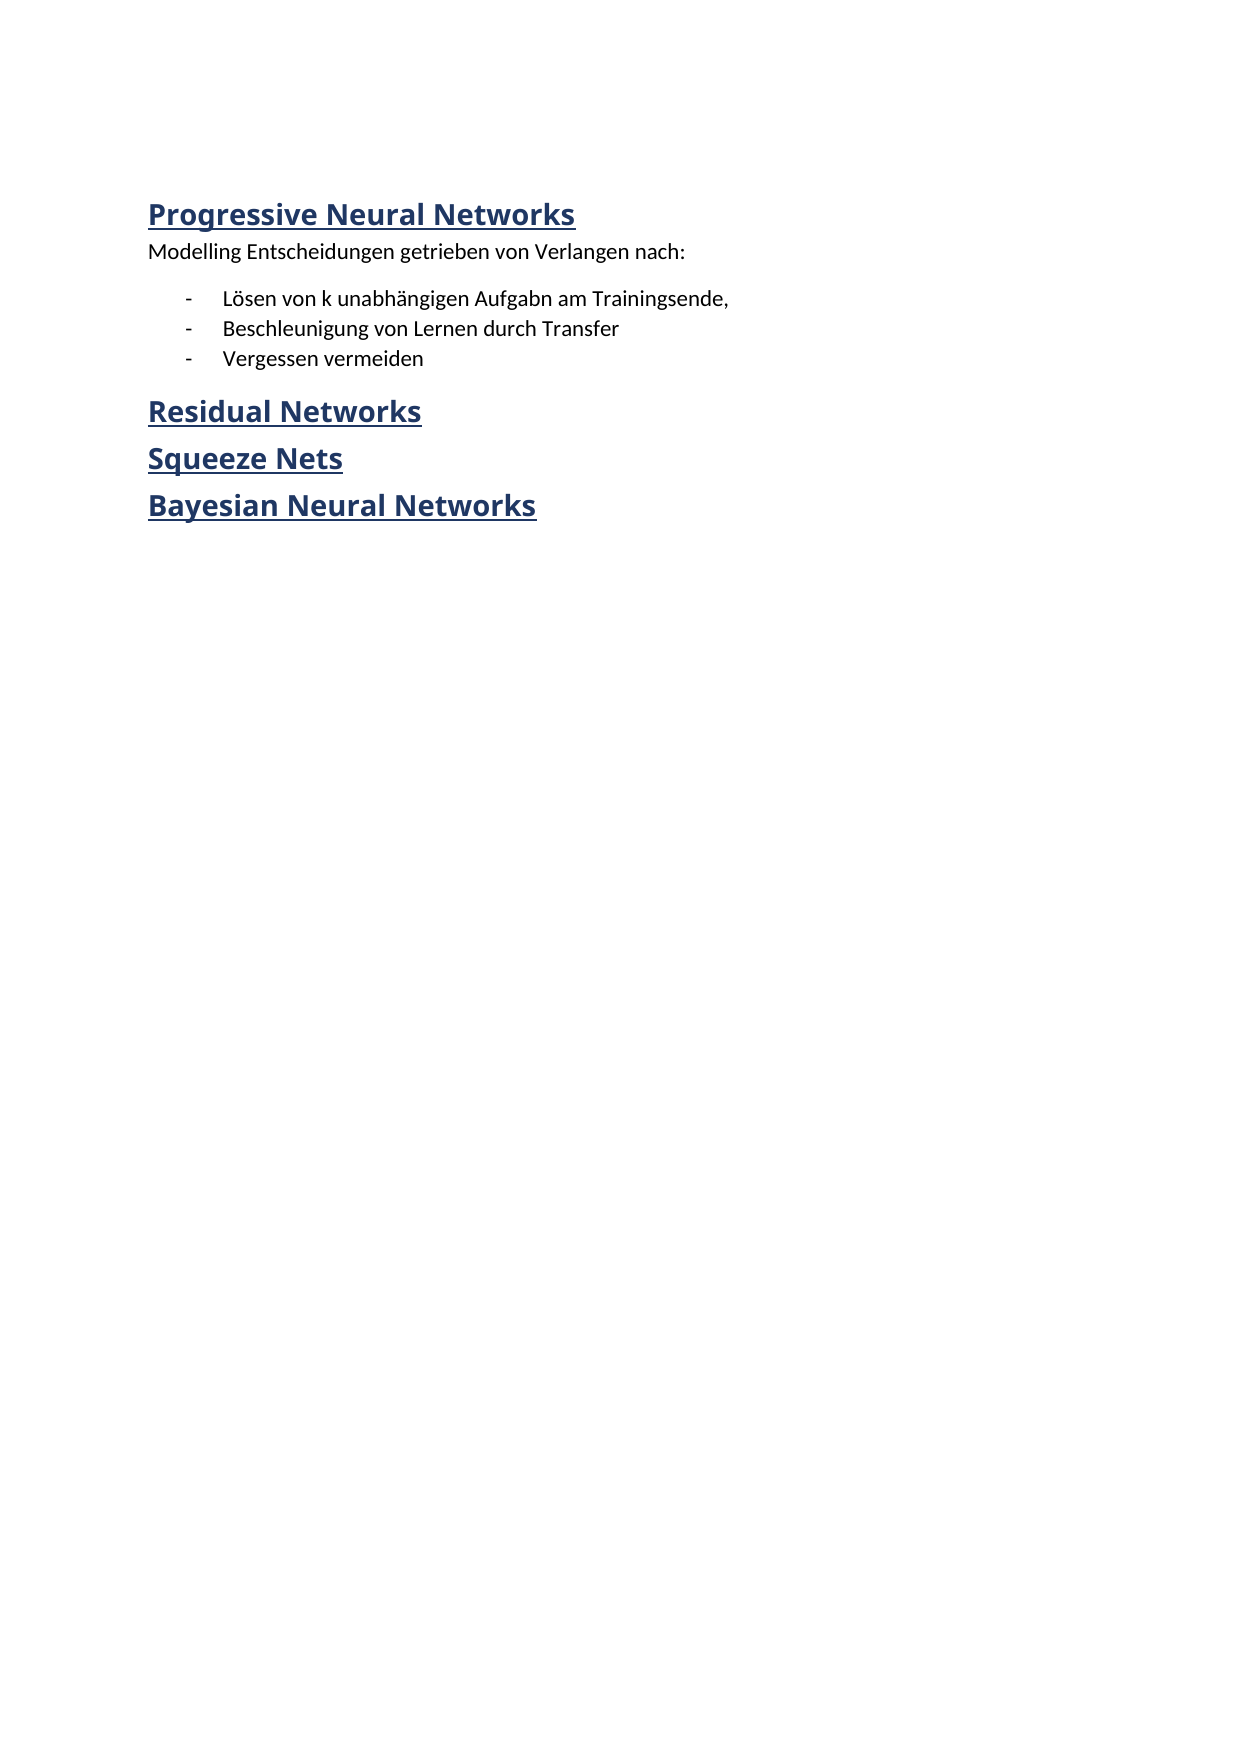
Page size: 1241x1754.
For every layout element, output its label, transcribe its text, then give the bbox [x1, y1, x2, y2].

subtitle Progressive Neural Networks [148, 194, 1093, 234]
subtitle Bayesian Neural Networks [148, 485, 1093, 525]
subtitle Residual Networks [148, 391, 1093, 431]
text Modelling Entscheidungen getrieben von Verlangen nach: [148, 237, 1093, 265]
subtitle Squeeze Nets [148, 438, 1093, 478]
list Beschleunigung von Lernen durch Transfer [185, 314, 1093, 342]
list Vergessen vermeiden [185, 344, 1093, 373]
list Lösen von k unabhängigen Aufgabn am Trainingsende, [185, 284, 1093, 312]
